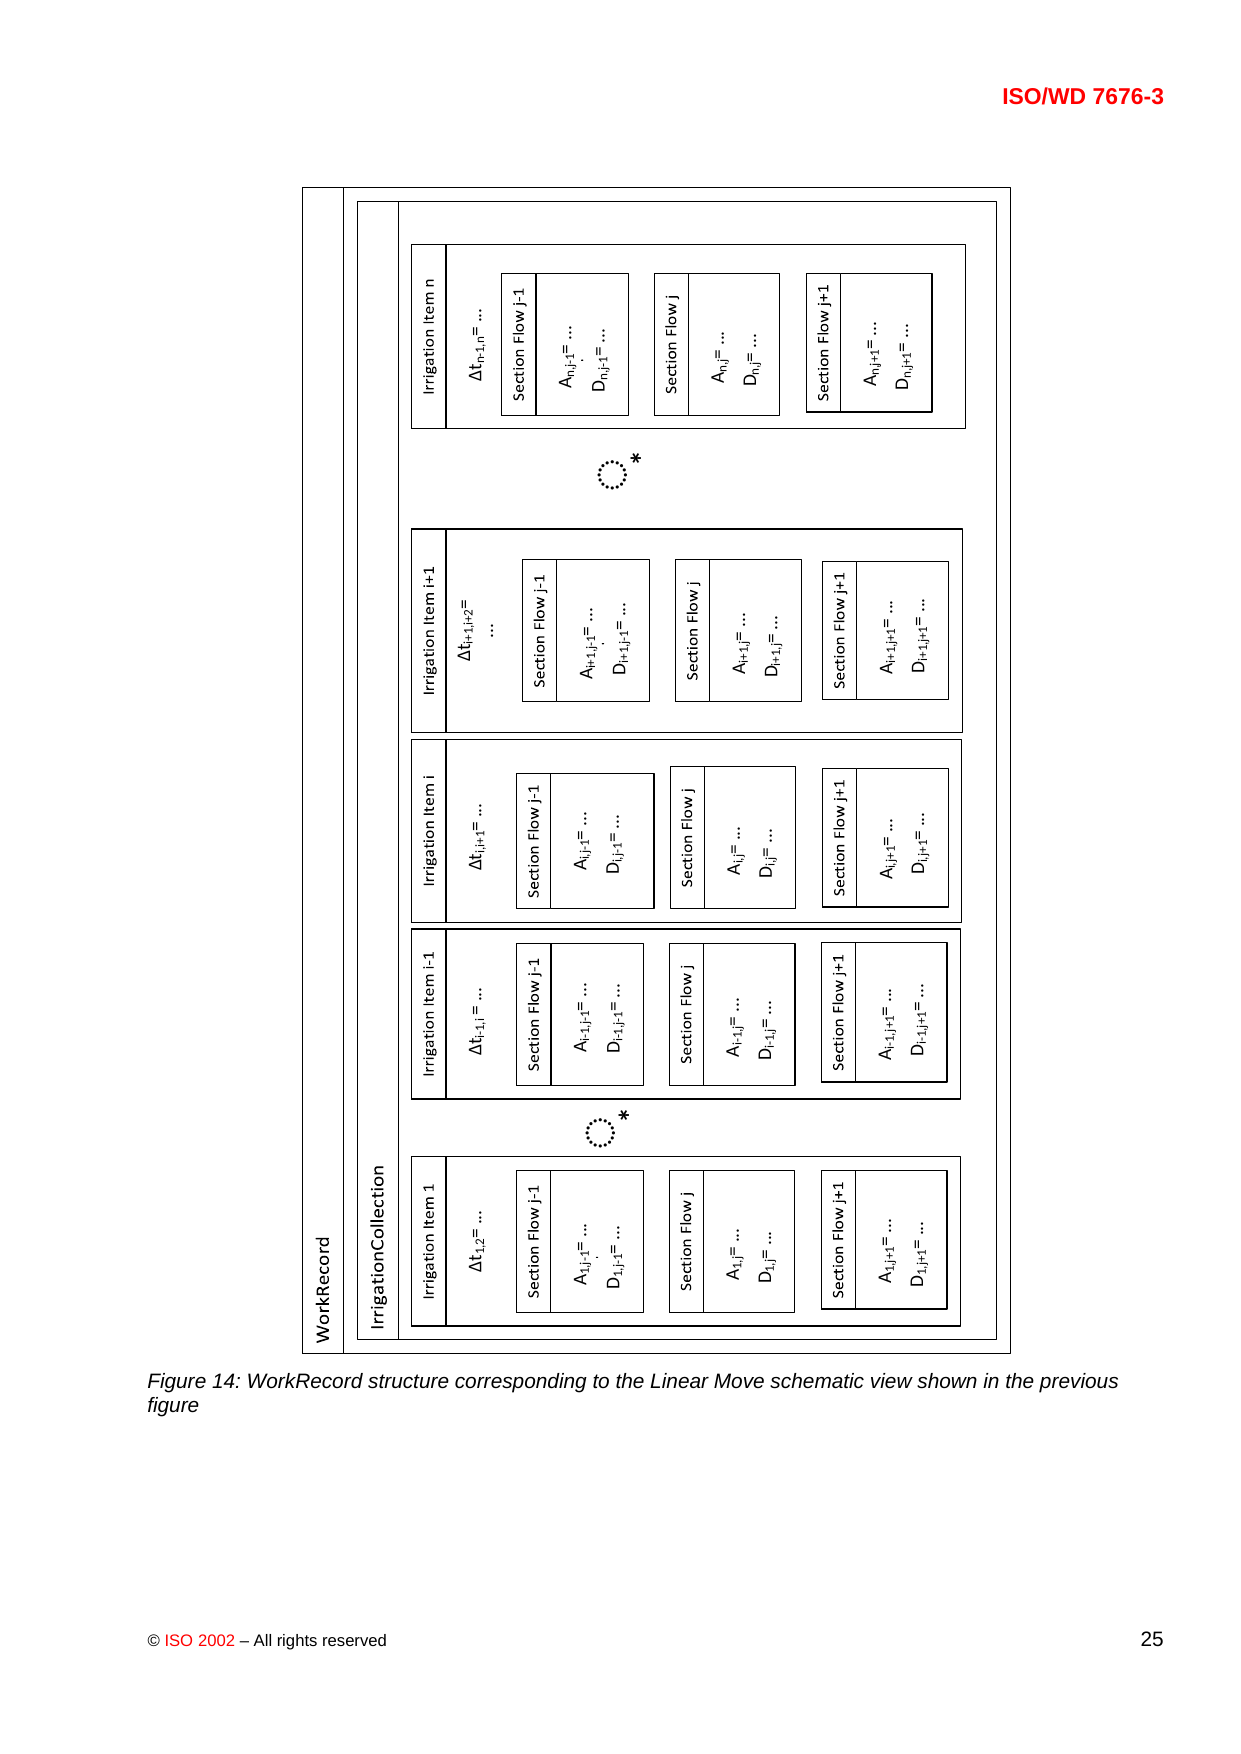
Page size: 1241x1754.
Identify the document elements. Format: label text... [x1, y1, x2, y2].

text Figure 14: WorkRecord structure corresponding to the Linear Move schematic view shown in the previous figure [147, 1369, 1164, 1417]
